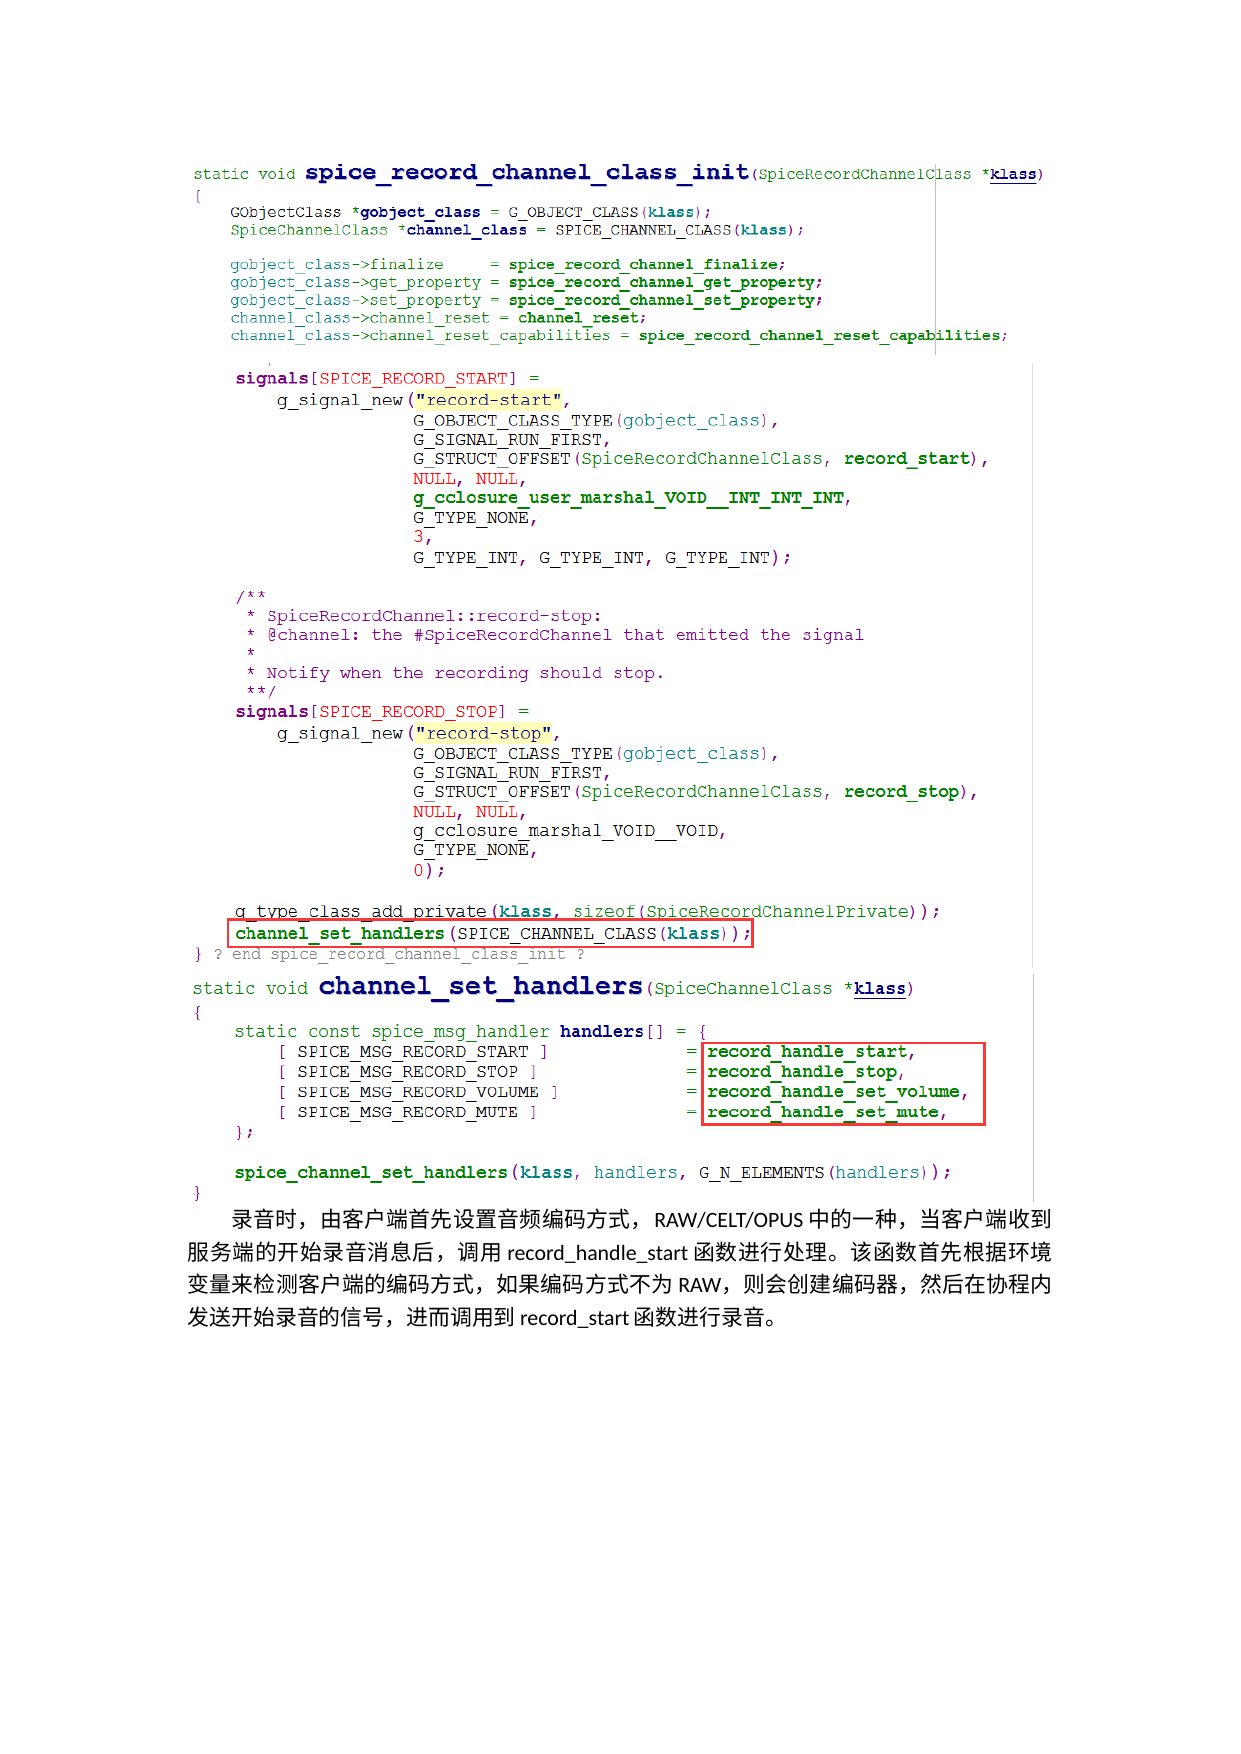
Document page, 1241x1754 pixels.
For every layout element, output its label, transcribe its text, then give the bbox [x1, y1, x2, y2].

text 录音时，由客户端首先设置音频编码方式，RAW/CELT/OPUS中的一种，当客户端收到服务端的开始录音消息后，调用record_handle_start函数进行处理。该函数首先根据环境变量来检测客户端的编码方式，如果编码方式不为RAW，则会创建编码器，然后在协程内发送开始录音的信号，进而调用到record_start函数进行录音。 [187, 1202, 1053, 1332]
picture [187, 974, 1053, 1202]
picture [187, 363, 1053, 968]
picture [187, 164, 1053, 355]
